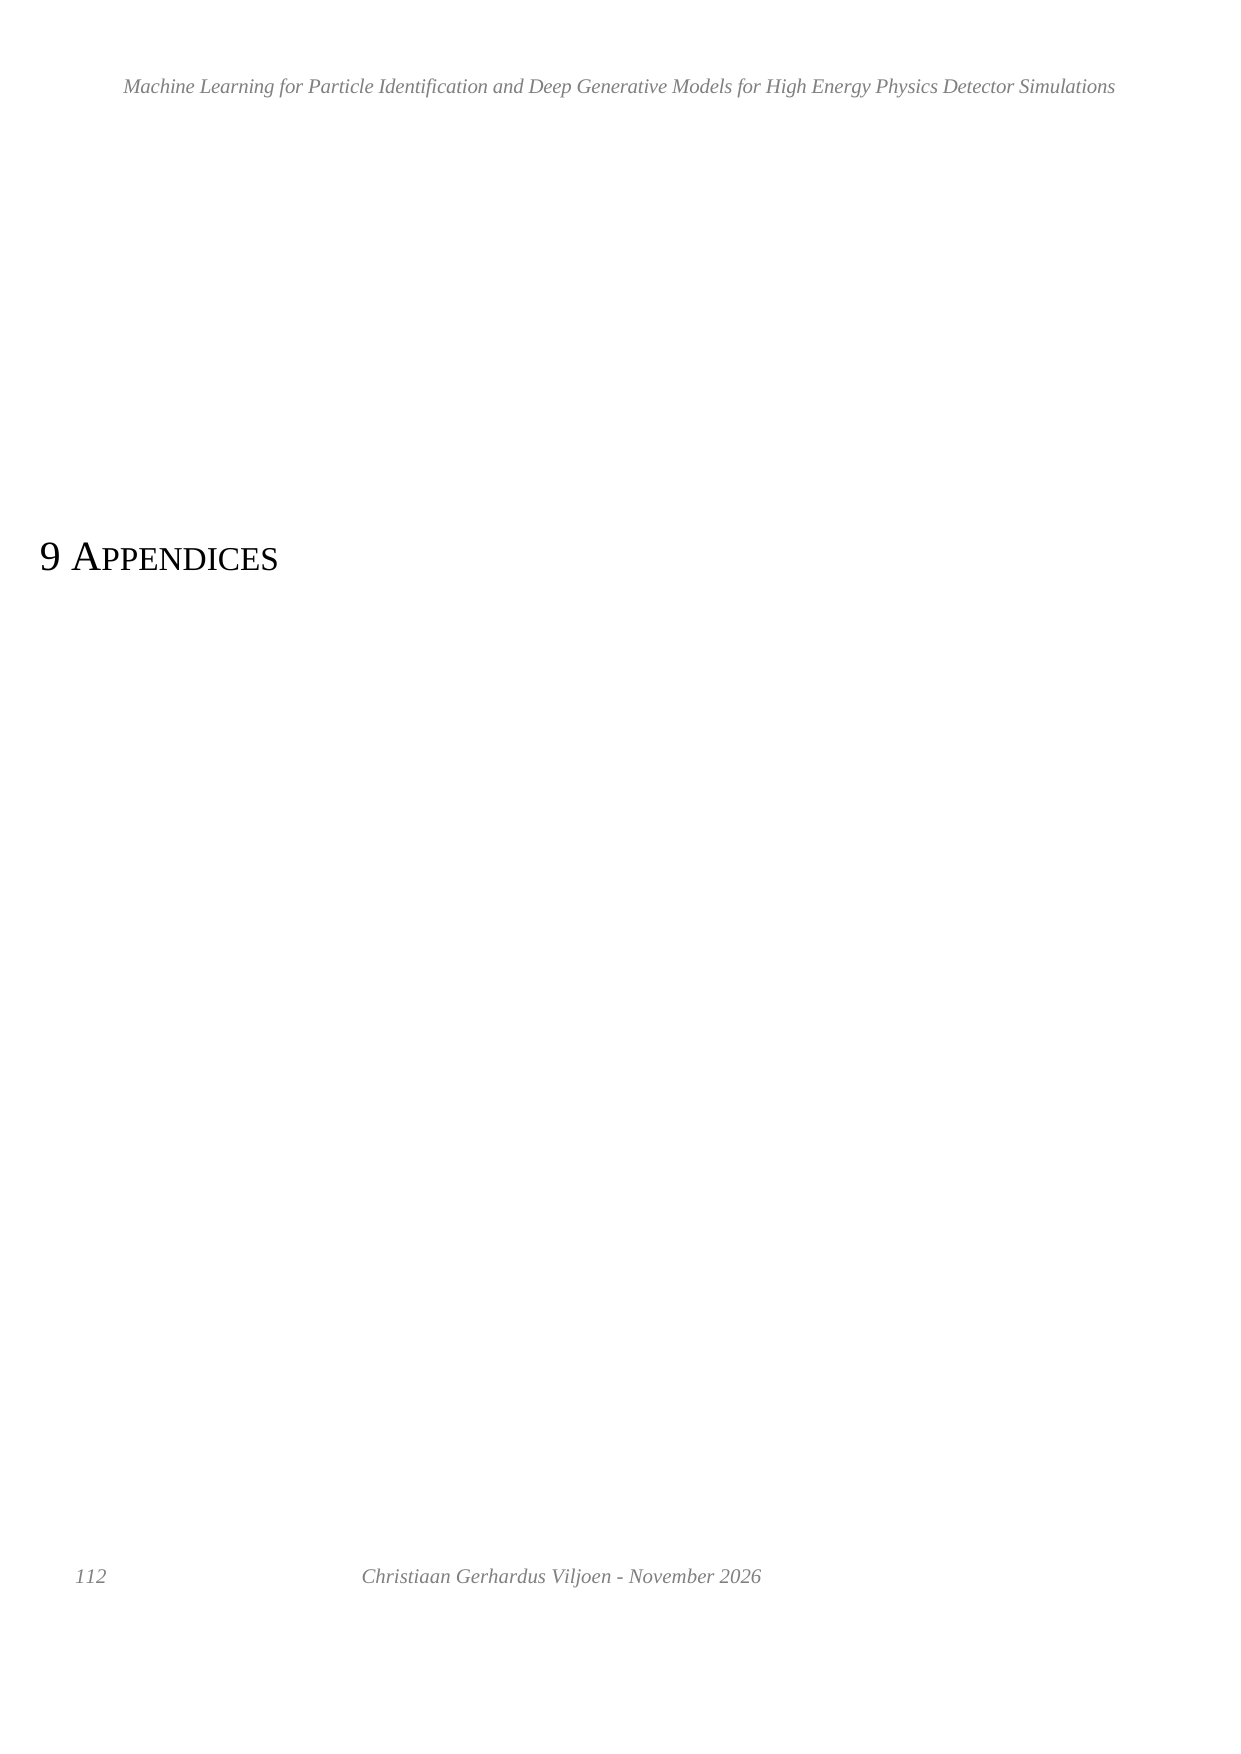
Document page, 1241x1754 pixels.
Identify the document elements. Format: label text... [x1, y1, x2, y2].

subtitle Appendices [39, 532, 1165, 579]
